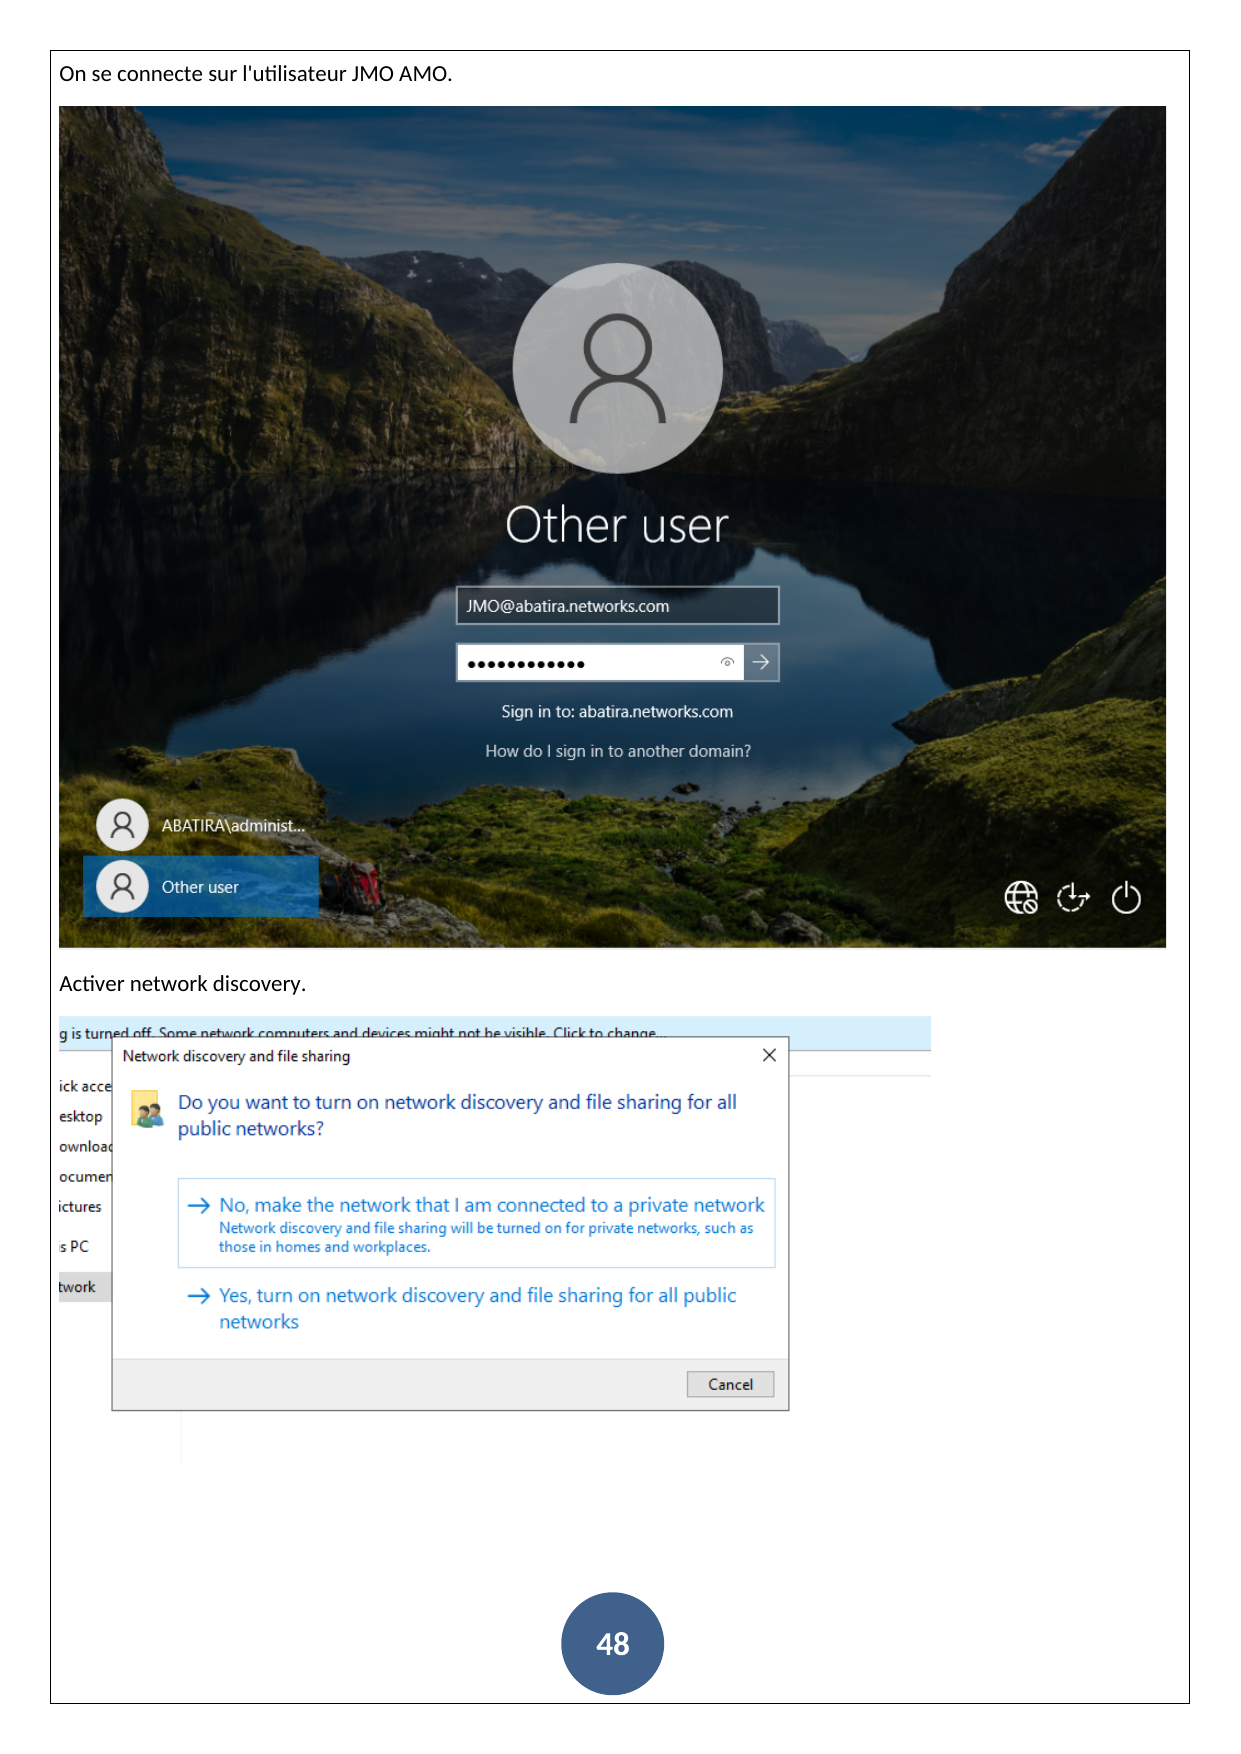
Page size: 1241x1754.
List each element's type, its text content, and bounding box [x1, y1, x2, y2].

text On se connecte sur l'utilisateur JMO AMO. [59, 59, 1167, 87]
text Activer network discovery. [59, 969, 1167, 997]
picture [59, 106, 1167, 950]
picture [59, 1015, 931, 1464]
